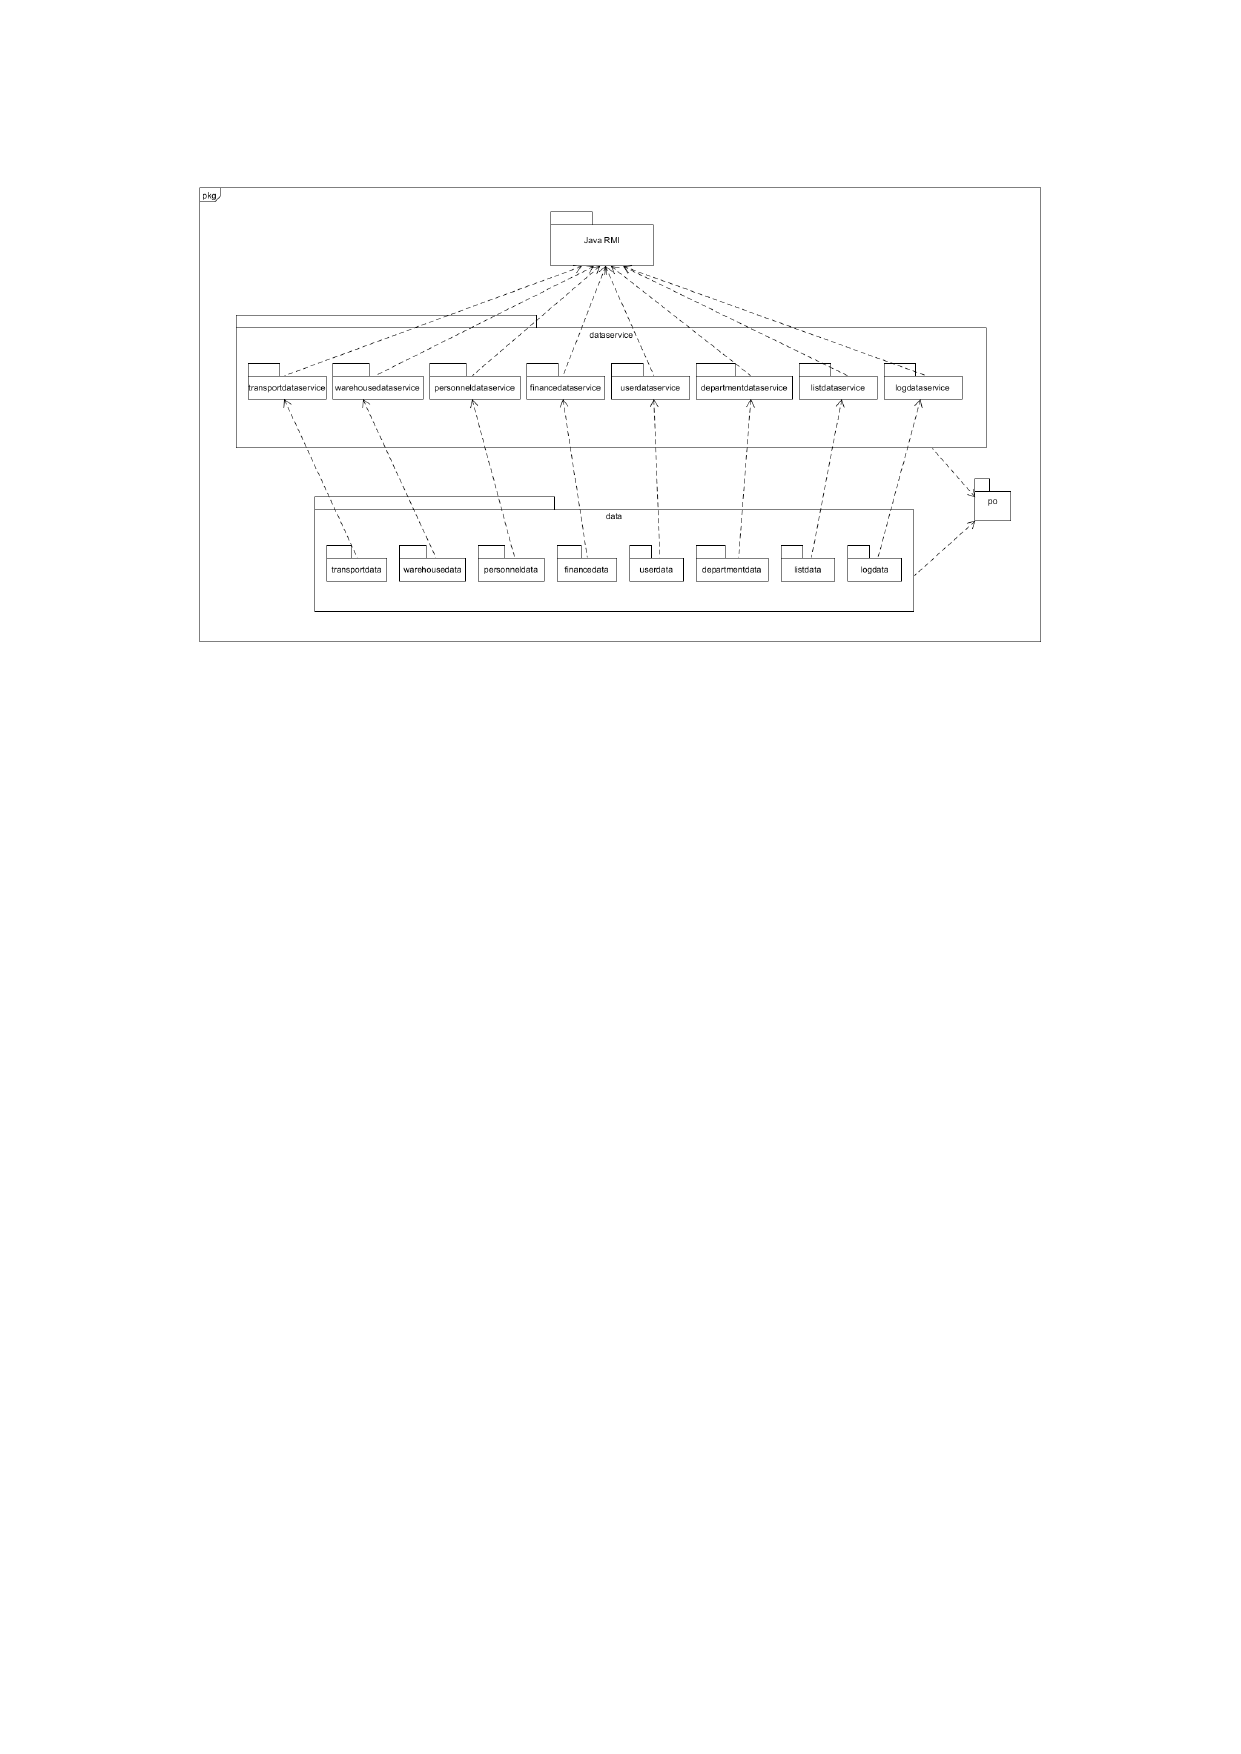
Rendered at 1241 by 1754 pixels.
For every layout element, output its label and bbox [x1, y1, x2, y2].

picture [187, 175, 1053, 654]
